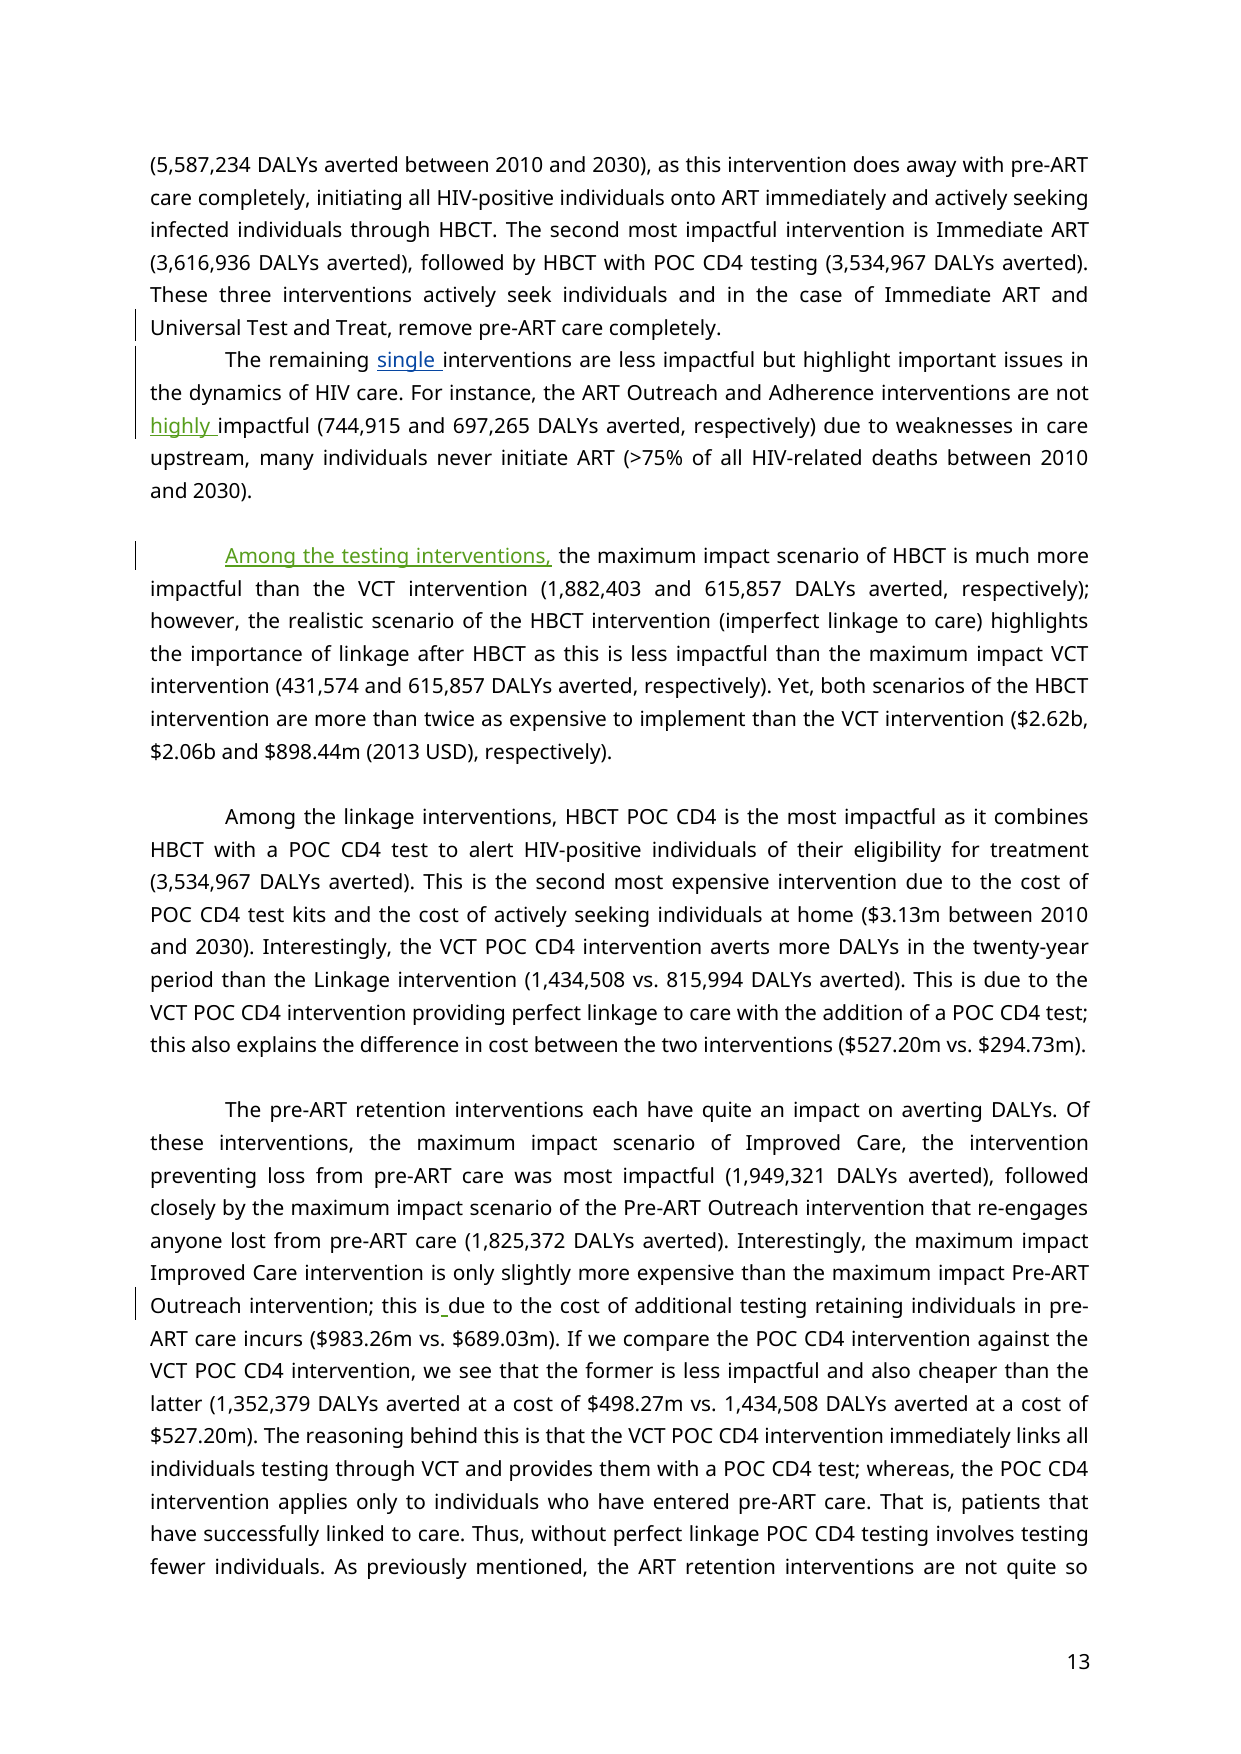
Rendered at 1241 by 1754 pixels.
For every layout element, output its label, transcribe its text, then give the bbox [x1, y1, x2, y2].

text The remaining interventions are less impactful but highlight important issues in the dynamics of HIV care. For instance, the ART Outreach and Adherence interventions are not impactful (744,915 and 697,265 DALYs averted, respectively) due to weaknesses in care upstream, many individuals never initiate ART (>75% of all HIV-related deaths between 2010 and 2030). [150, 346, 1090, 504]
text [150, 1096, 1090, 1580]
text Among the linkage interventions, HBCT POC CD4 is the most impactful as it combines HBCT with a POC CD4 test to alert HIV-positive individuals of their eligibility for treatment (3,534,967 DALYs averted). This is the second most expensive intervention due to the cost of POC CD4 test kits and the cost of actively seeking individuals at home ($3.13m between 2010 and 2030). Interestingly, the VCT POC CD4 intervention averts more DALYs in the twenty-year period than the Linkage intervention (1,434,508 vs. 815,994 DALYs averted). This is due to the VCT POC CD4 intervention providing perfect linkage to care with the addition of a POC CD4 test; this also explains the difference in cost between the two interventions ($527.20m vs. $294.73m). [150, 802, 1090, 1059]
text the maximum impact scenario of HBCT is much more impactful than the VCT intervention (1,882,403 and 615,857 DALYs averted, respectively); however, the realistic scenario of the HBCT intervention (imperfect linkage to care) highlights the importance of linkage after HBCT as this is less impactful than the maximum impact VCT intervention (431,574 and 615,857 DALYs averted, respectively). Yet, both scenarios of the HBCT intervention are more than twice as expensive to implement than the VCT intervention ($2.62b, $2.06b and $898.44m (2013 USD), respectively). [150, 541, 1090, 765]
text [150, 150, 1090, 341]
